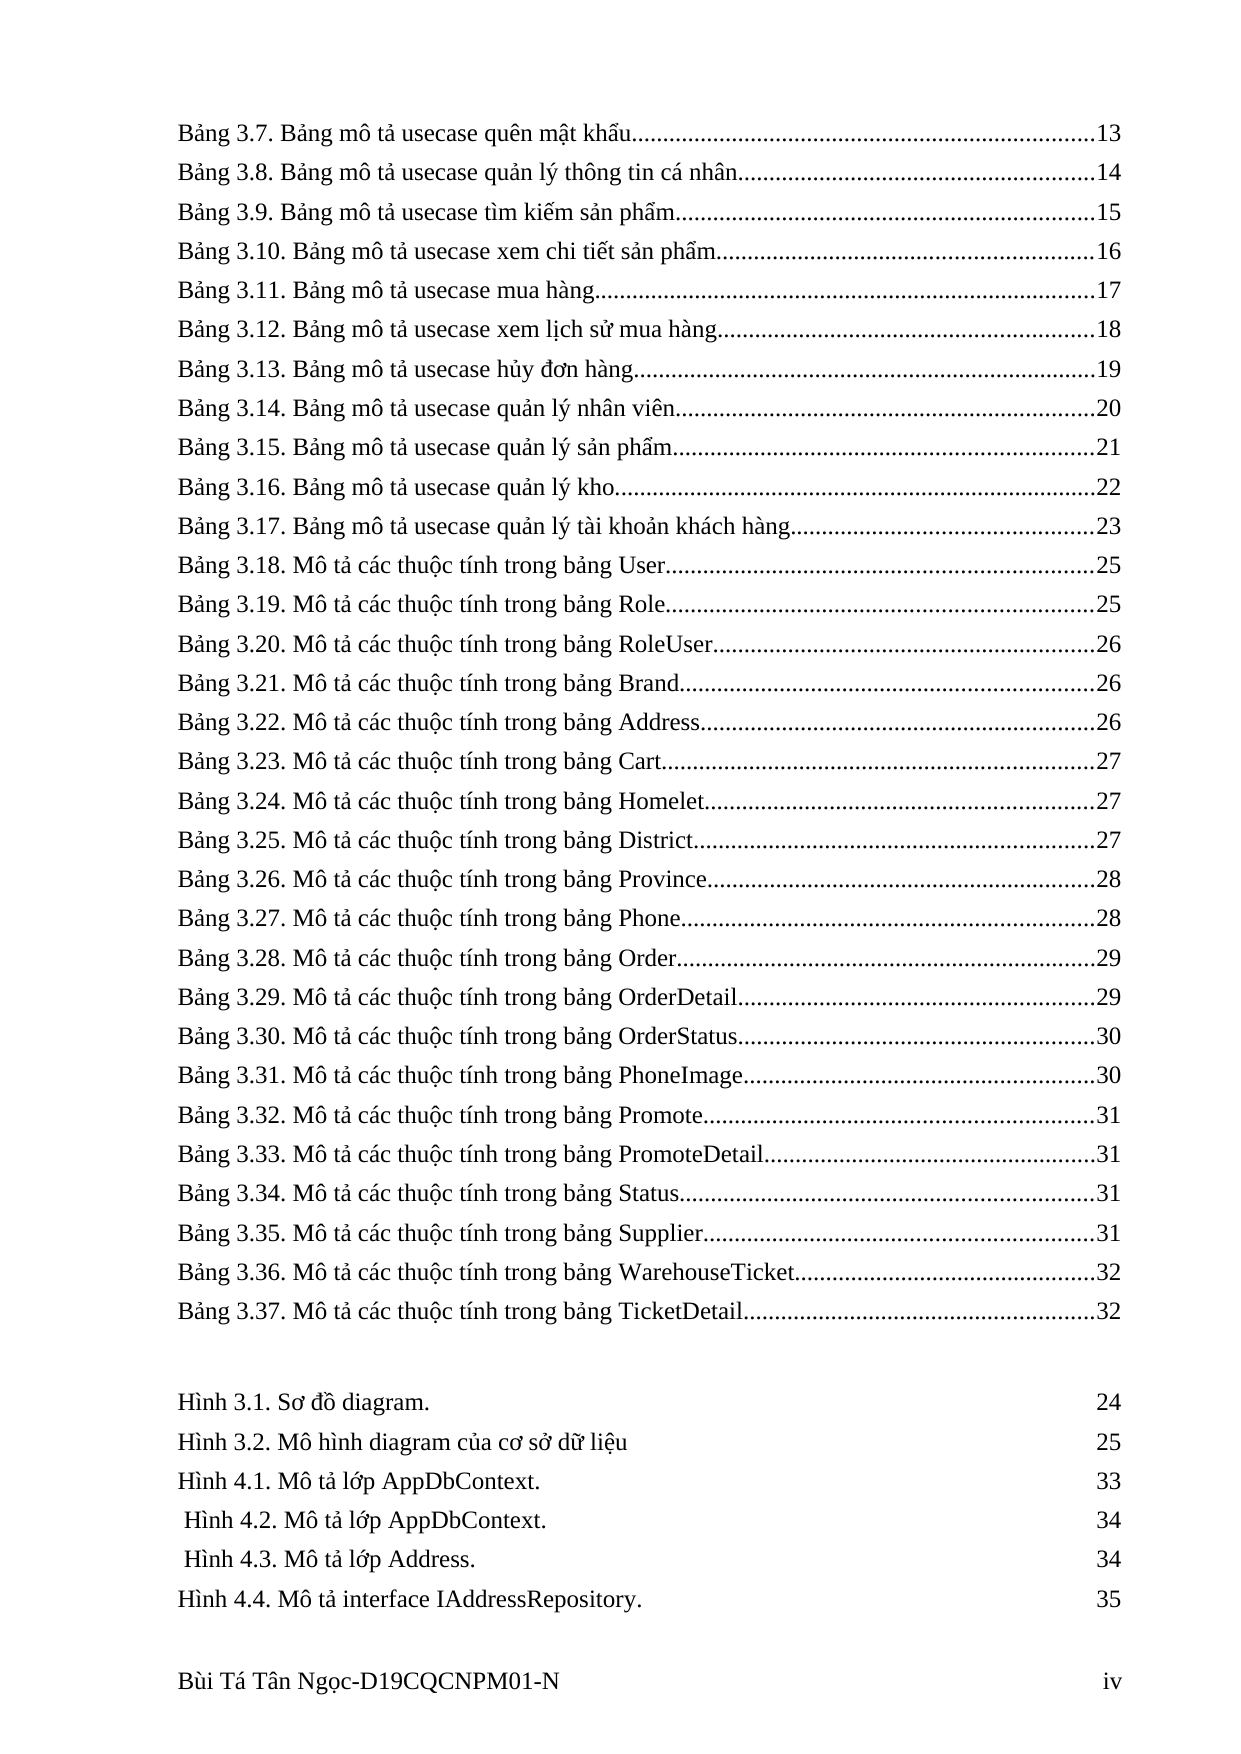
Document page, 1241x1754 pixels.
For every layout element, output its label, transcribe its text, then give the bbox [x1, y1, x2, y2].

text Bảng 3.12. Bảng mô tả usecase xem lịch sử mua hàng. 18 [177, 314, 1122, 343]
text Bảng 3.11. Bảng mô tả usecase mua hàng. 17 [177, 275, 1122, 304]
text Bảng 3.24. Mô tả các thuộc tính trong bảng Homelet 27 [177, 786, 1122, 814]
text Bảng 3.27. Mô tả các thuộc tính trong bảng Phone 28 [177, 903, 1122, 932]
text Bảng 3.29. Mô tả các thuộc tính trong bảng OrderDetail 29 [177, 982, 1122, 1011]
text Bảng 3.25. Mô tả các thuộc tính trong bảng District 27 [177, 825, 1122, 854]
text Bảng 3.32. Mô tả các thuộc tính trong bảng Promote 31 [177, 1100, 1122, 1129]
text Bảng 3.13. Bảng mô tả usecase hủy đơn hàng. 19 [177, 354, 1122, 382]
text Hình 3.1. Sơ đồ diagram. 24 [177, 1387, 1122, 1416]
text Hình 3.2. Mô hình diagram của cơ sở dữ liệu 25 [177, 1427, 1122, 1455]
text Bảng 3.28. Mô tả các thuộc tính trong bảng Order 29 [177, 943, 1122, 972]
text Bảng 3.16. Bảng mô tả usecase quản lý kho. 22 [177, 472, 1122, 500]
text Bảng 3.30. Mô tả các thuộc tính trong bảng OrderStatus 30 [177, 1021, 1122, 1050]
text Bảng 3.35. Mô tả các thuộc tính trong bảng Supplier 31 [177, 1218, 1122, 1246]
text Bảng 3.7. Bảng mô tả usecase quên mật khẩu. 13 [177, 118, 1122, 147]
text Bảng 3.33. Mô tả các thuộc tính trong bảng PromoteDetail 31 [177, 1139, 1122, 1168]
text Bảng 3.23. Mô tả các thuộc tính trong bảng Cart 27 [177, 746, 1122, 775]
text Bảng 3.14. Bảng mô tả usecase quản lý nhân viên. 20 [177, 393, 1122, 422]
text Bảng 3.34. Mô tả các thuộc tính trong bảng Status 31 [177, 1178, 1122, 1207]
text Bảng 3.20. Mô tả các thuộc tính trong bảng RoleUser 26 [177, 629, 1122, 657]
text Bảng 3.22. Mô tả các thuộc tính trong bảng Address 26 [177, 707, 1122, 736]
text Bảng 3.36. Mô tả các thuộc tính trong bảng WarehouseTicket 32 [177, 1257, 1122, 1286]
text Bảng 3.9. Bảng mô tả usecase tìm kiếm sản phẩm. 15 [177, 197, 1122, 225]
text Bảng 3.19. Mô tả các thuộc tính trong bảng Role 25 [177, 589, 1122, 618]
text Bảng 3.8. Bảng mô tả usecase quản lý thông tin cá nhân. 14 [177, 157, 1122, 186]
text Hình 4.1. Mô tả lớp AppDbContext. 33 [177, 1466, 1122, 1494]
text Bảng 3.17. Bảng mô tả usecase quản lý tài khoản khách hàng. 23 [177, 511, 1122, 539]
text Bảng 3.31. Mô tả các thuộc tính trong bảng PhoneImage 30 [177, 1061, 1122, 1089]
text Bảng 3.18. Mô tả các thuộc tính trong bảng User 25 [177, 550, 1122, 579]
text Bảng 3.21. Mô tả các thuộc tính trong bảng Brand 26 [177, 668, 1122, 697]
text Bảng 3.10. Bảng mô tả usecase xem chi tiết sản phẩm. 16 [177, 236, 1122, 265]
text Hình 4.2. Mô tả lớp AppDbContext. 34 [177, 1505, 1122, 1534]
text Bảng 3.26. Mô tả các thuộc tính trong bảng Province 28 [177, 864, 1122, 893]
text Bảng 3.37. Mô tả các thuộc tính trong bảng TicketDetail 32 [177, 1296, 1122, 1325]
text Hình 4.3. Mô tả lớp Address. 34 [177, 1544, 1122, 1573]
text Bảng 3.15. Bảng mô tả usecase quản lý sản phẩm. 21 [177, 432, 1122, 461]
text Hình 4.4. Mô tả interface IAddressRepository. 35 [177, 1584, 1122, 1612]
